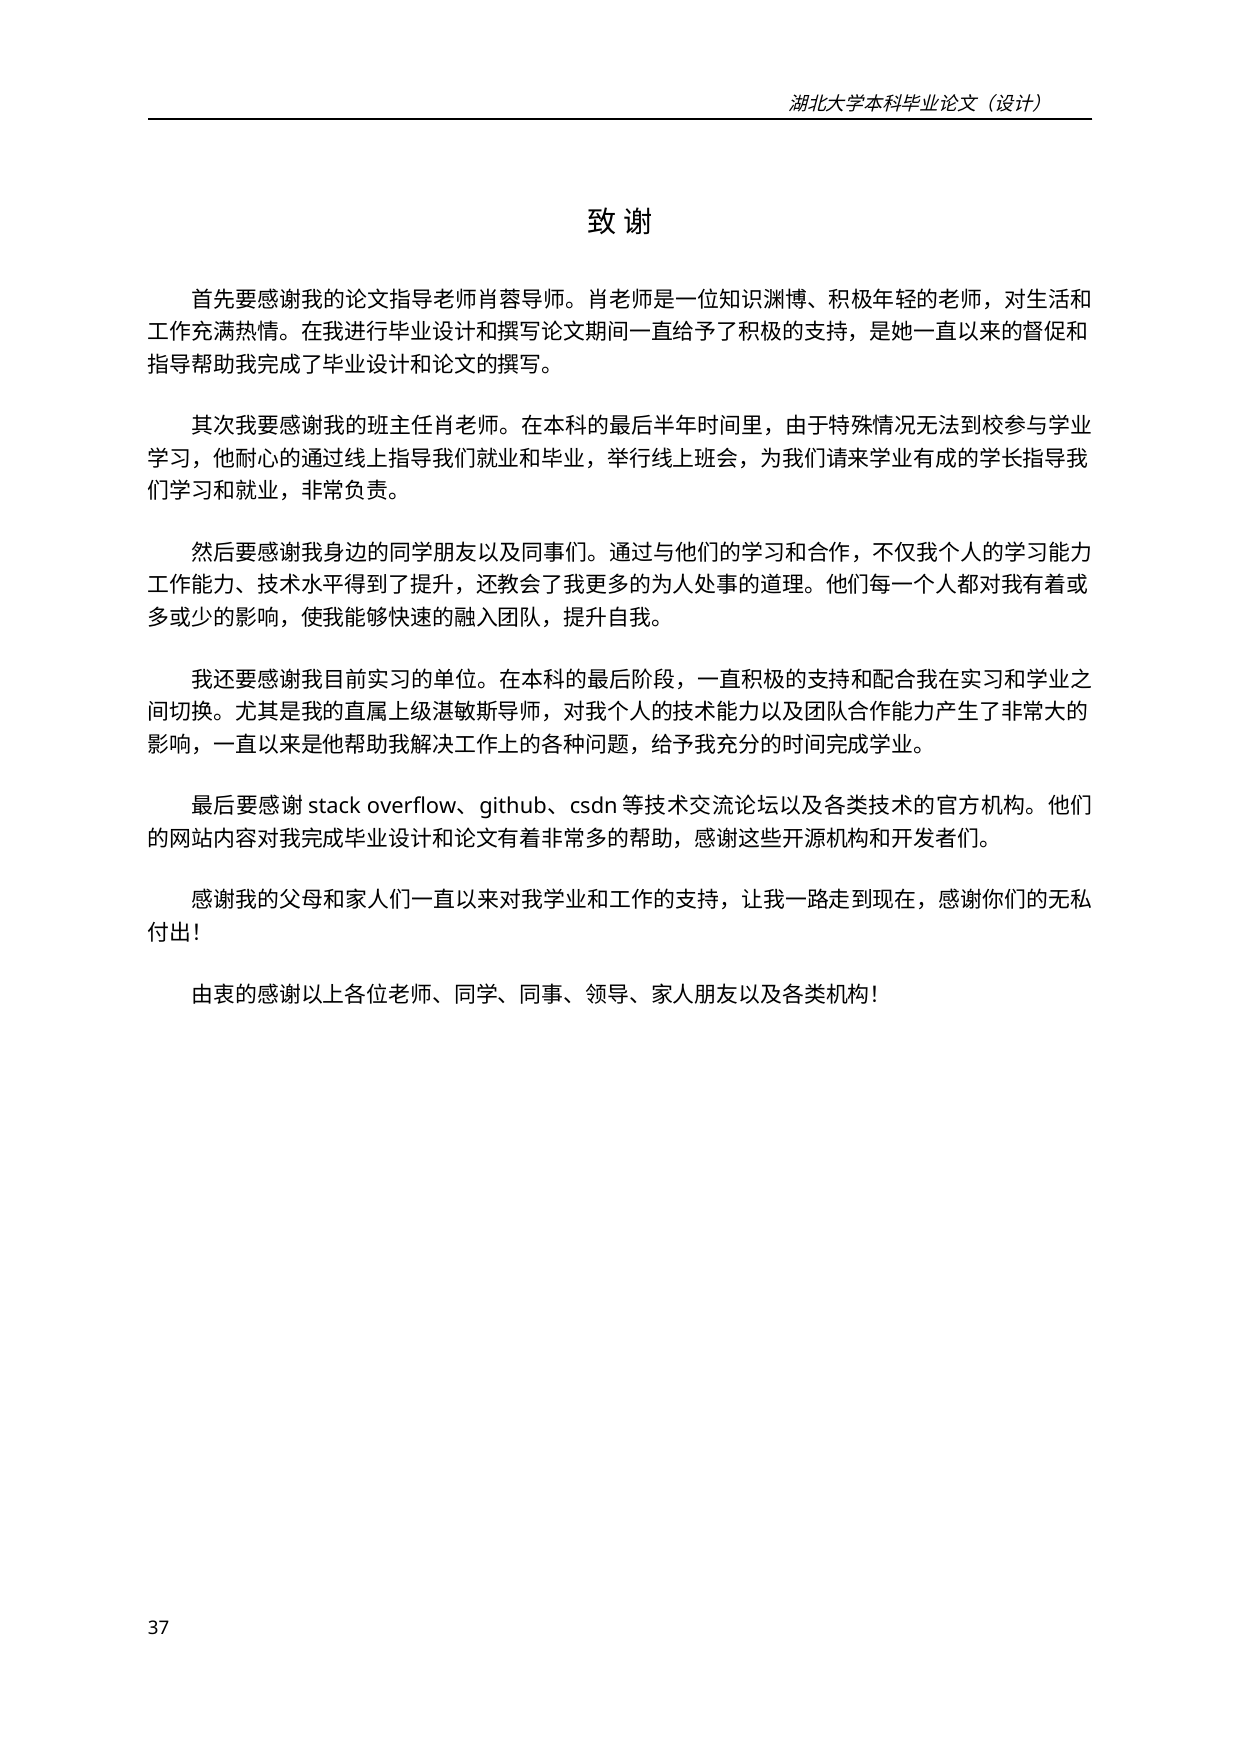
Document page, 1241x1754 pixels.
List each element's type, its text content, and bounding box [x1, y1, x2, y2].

text 然后要感谢我身边的同学朋友以及同事们。通过与他们的学习和合作，不仅我个人的学习能力、工作能力、技术水平得到了提升，还教会了我更多的为人处事的道理。他们每一个人都对我有着或多或少的影响，使我能够快速的融入团队，提升自我。 [148, 534, 1092, 632]
text 最后要感谢stack overflow、github、csdn等技术交流论坛以及各类技术的官方机构。他们的网站内容对我完成毕业设计和论文有着非常多的帮助，感谢这些开源机构和开发者们。 [148, 788, 1092, 853]
text 感谢我的父母和家人们一直以来对我学业和工作的支持，让我一路走到现在，感谢你们的无私付出！ [148, 882, 1092, 947]
text 我还要感谢我目前实习的单位。在本科的最后阶段，一直积极的支持和配合我在实习和学业之间切换。尤其是我的直属上级湛敏斯导师，对我个人的技术能力以及团队合作能力产生了非常大的影响，一直以来是他帮助我解决工作上的各种问题，给予我充分的时间完成学业。 [148, 661, 1092, 759]
text 由衷的感谢以上各位老师、同学、同事、领导、家人朋友以及各类机构！ [148, 976, 1092, 1009]
text 首先要感谢我的论文指导老师肖蓉导师。肖老师是一位知识渊博、积极年轻的老师，对生活和工作充满热情。在我进行毕业设计和撰写论文期间一直给予了积极的支持，是她一直以来的督促和指导帮助我完成了毕业设计和论文的撰写。 [148, 281, 1092, 379]
text 其次我要感谢我的班主任肖老师。在本科的最后半年时间里，由于特殊情况无法到校参与学业学习，他耐心的通过线上指导我们就业和毕业，举行线上班会，为我们请来学业有成的学长指导我们学习和就业，非常负责。 [148, 408, 1092, 505]
title 致 谢 [148, 187, 1092, 252]
